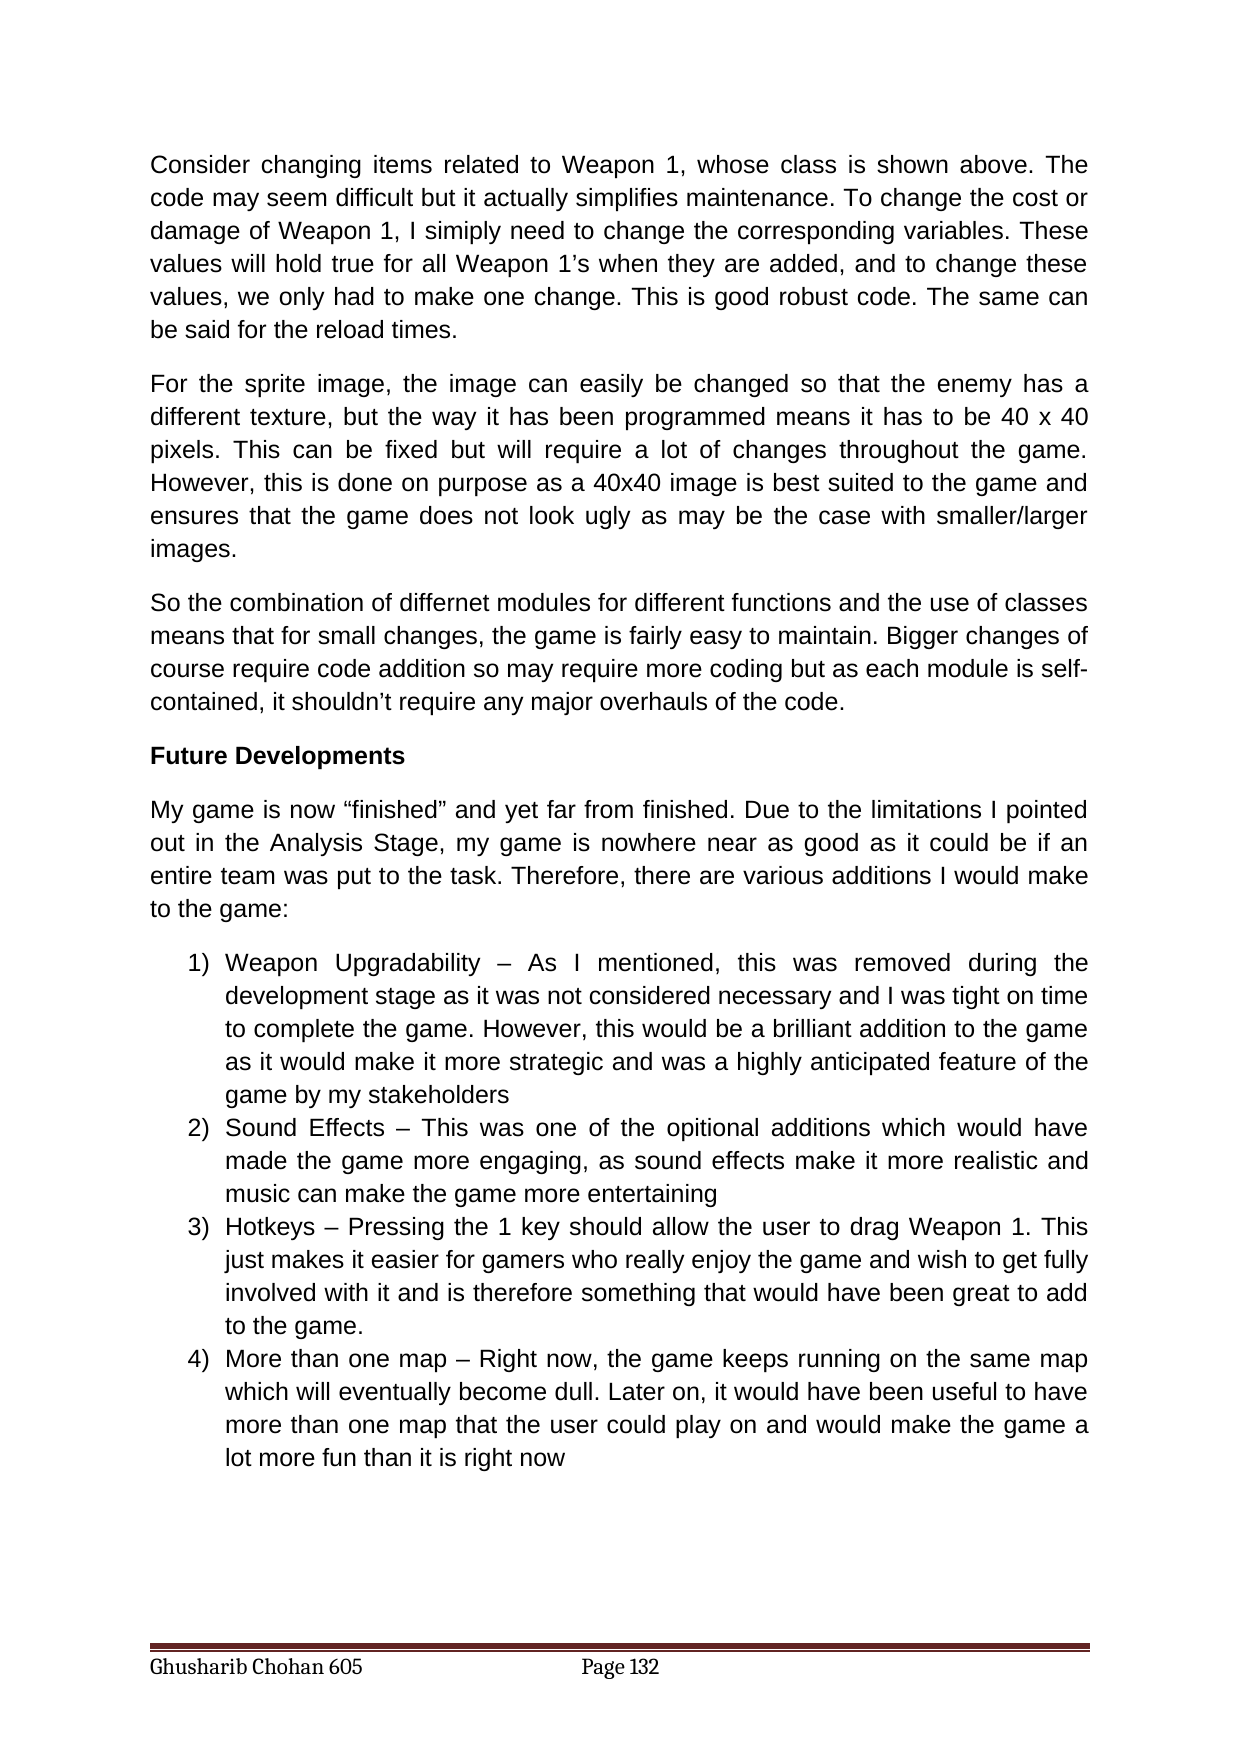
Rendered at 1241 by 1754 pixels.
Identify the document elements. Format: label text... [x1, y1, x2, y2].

list Hotkeys – Pressing the 1 key should allow the user to drag Weapon 1. This just makes it easier for gamers who really enjoy the game and wish to get fully involved with it and is therefore something that would have been great to add to the game. [187, 1212, 1090, 1339]
text Consider changing items related to Weapon 1, whose class is shown above. The code may seem difficult but it actually simplifies maintenance. To change the cost or damage of Weapon 1, I simiply need to change the corresponding variables. These values will hold true for all Weapon 1’s when they are added, and to change these values, we only had to make one change. This is good robust code. The same can be said for the reload times. [150, 150, 1090, 344]
text My game is now “finished” and yet far from finished. Due to the limitations I pointed out in the Analysis Stage, my game is nowhere near as good as it could be if an entire team was put to the task. Therefore, there are various additions I would make to the game: [150, 795, 1090, 922]
text Future Developments [150, 741, 1090, 769]
text So the combination of differnet modules for different functions and the use of classes means that for small changes, the game is fairly easy to maintain. Bigger changes of course require code addition so may require more coding but as each module is self-contained, it shouldn’t require any major overhauls of the code. [150, 588, 1090, 716]
list More than one map – Right now, the game keeps running on the same map which will eventually become dull. Later on, it would have been useful to have more than one map that the user could play on and would make the game a lot more fun than it is right now [187, 1344, 1090, 1472]
text For the sprite image, the image can easily be changed so that the enemy has a different texture, but the way it has been programmed means it has to be 40 x 40 pixels. This can be fixed but will require a lot of changes throughout the game. However, this is done on purpose as a 40x40 image is best suited to the game and ensures that the game does not look ugly as may be the case with smaller/larger images. [150, 369, 1090, 563]
list Weapon Upgradability – As I mentioned, this was removed during the development stage as it was not considered necessary and I was tight on time to complete the game. However, this would be a brilliant addition to the game as it would make it more strategic and was a highly anticipated feature of the game by my stakeholders [187, 948, 1090, 1108]
list Sound Effects – This was one of the opitional additions which would have made the game more engaging, as sound effects make it more realistic and music can make the game more entertaining [187, 1113, 1090, 1207]
